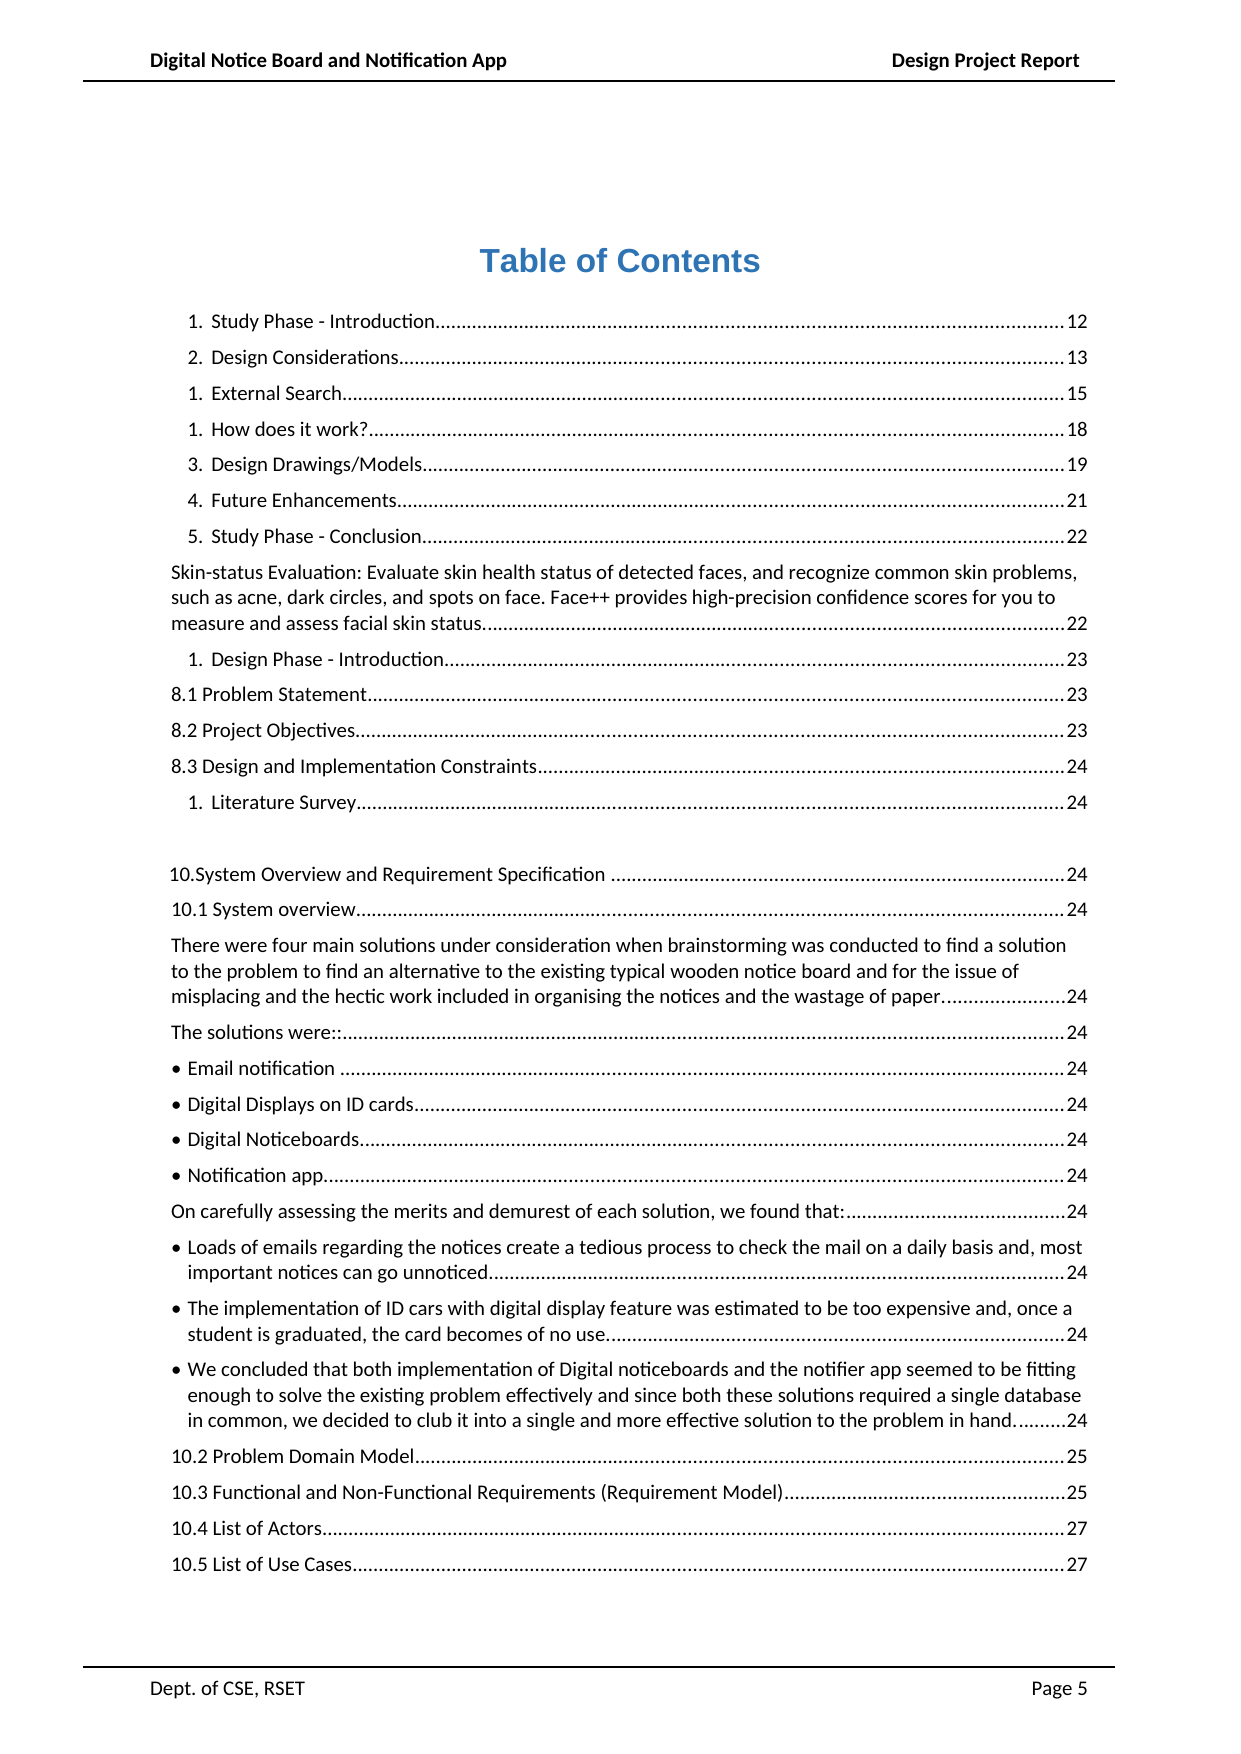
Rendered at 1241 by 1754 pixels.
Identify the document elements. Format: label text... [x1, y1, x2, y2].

list Digital Displays on ID cards 24 [171, 1091, 1090, 1116]
list The implementation of ID cars with digital display feature was estimated to be too expensive and, once a student is graduated, the card becomes of no use. 24 [171, 1295, 1090, 1346]
text 10.1 System overview 24 [171, 897, 1090, 922]
list Loads of emails regarding the notices create a tedious process to check the mail on a daily basis and, most important notices can go unnoticed. 24 [171, 1234, 1090, 1285]
text 8.2 Project Objectives 23 [171, 717, 1090, 743]
text 10.System Overview and Requirement Specification 24 [150, 861, 1090, 886]
list Design Drawings/Models 19 [187, 452, 1090, 477]
text 10.2 Problem Domain Model 25 [171, 1443, 1090, 1469]
list We concluded that both implementation of Digital noticeboards and the notifier app seemed to be fitting enough to solve the existing problem effectively and since both these solutions required a single database in common, we decided to club it into a single and more effective solution to the problem in hand. 24 [171, 1357, 1090, 1433]
text On carefully assessing the merits and demurest of each solution, we found that: 24 [171, 1198, 1090, 1224]
list Design Phase - Introduction 23 [187, 646, 1090, 671]
list Literature Survey 24 [187, 789, 1090, 814]
list Design Considerations 13 [187, 344, 1090, 369]
text There were four main solutions under consideration when brainstorming was conducted to find a solution to the problem to find an alternative to the existing typical wooden notice board and for the issue of misplacing and the hectic work included in organising the notices and the wastage of paper. 24 [171, 932, 1090, 1009]
text 8.1 Problem Statement 23 [171, 682, 1090, 707]
text Skin-status Evaluation: Evaluate skin health status of detected faces, and recognize common skin problems, such as acne, dark circles, and spots on face. Face++ provides high-precision confidence scores for you to measure and assess facial skin status. 22 [171, 559, 1090, 635]
list Email notification . 24 [171, 1055, 1090, 1080]
text The solutions were:: 24 [171, 1019, 1090, 1044]
text 10.3 Functional and Non-Functional Requirements (Requirement Model) 25 [171, 1479, 1090, 1504]
list How does it work? 18 [187, 416, 1090, 441]
list Future Enhancements 21 [187, 487, 1090, 513]
text 10.4 List of Actors 27 [171, 1515, 1090, 1540]
list Digital Noticeboards. 24 [171, 1127, 1090, 1152]
subtitle Table of Contents [150, 241, 1090, 280]
list Study Phase - Introduction 12 [187, 308, 1090, 334]
list Notification app. 24 [171, 1162, 1090, 1188]
text 10.5 List of Use Cases 27 [171, 1551, 1090, 1576]
text 8.3 Design and Implementation Constraints 24 [171, 753, 1090, 779]
list External Search 15 [187, 380, 1090, 405]
list Study Phase - Conclusion 22 [187, 523, 1090, 549]
